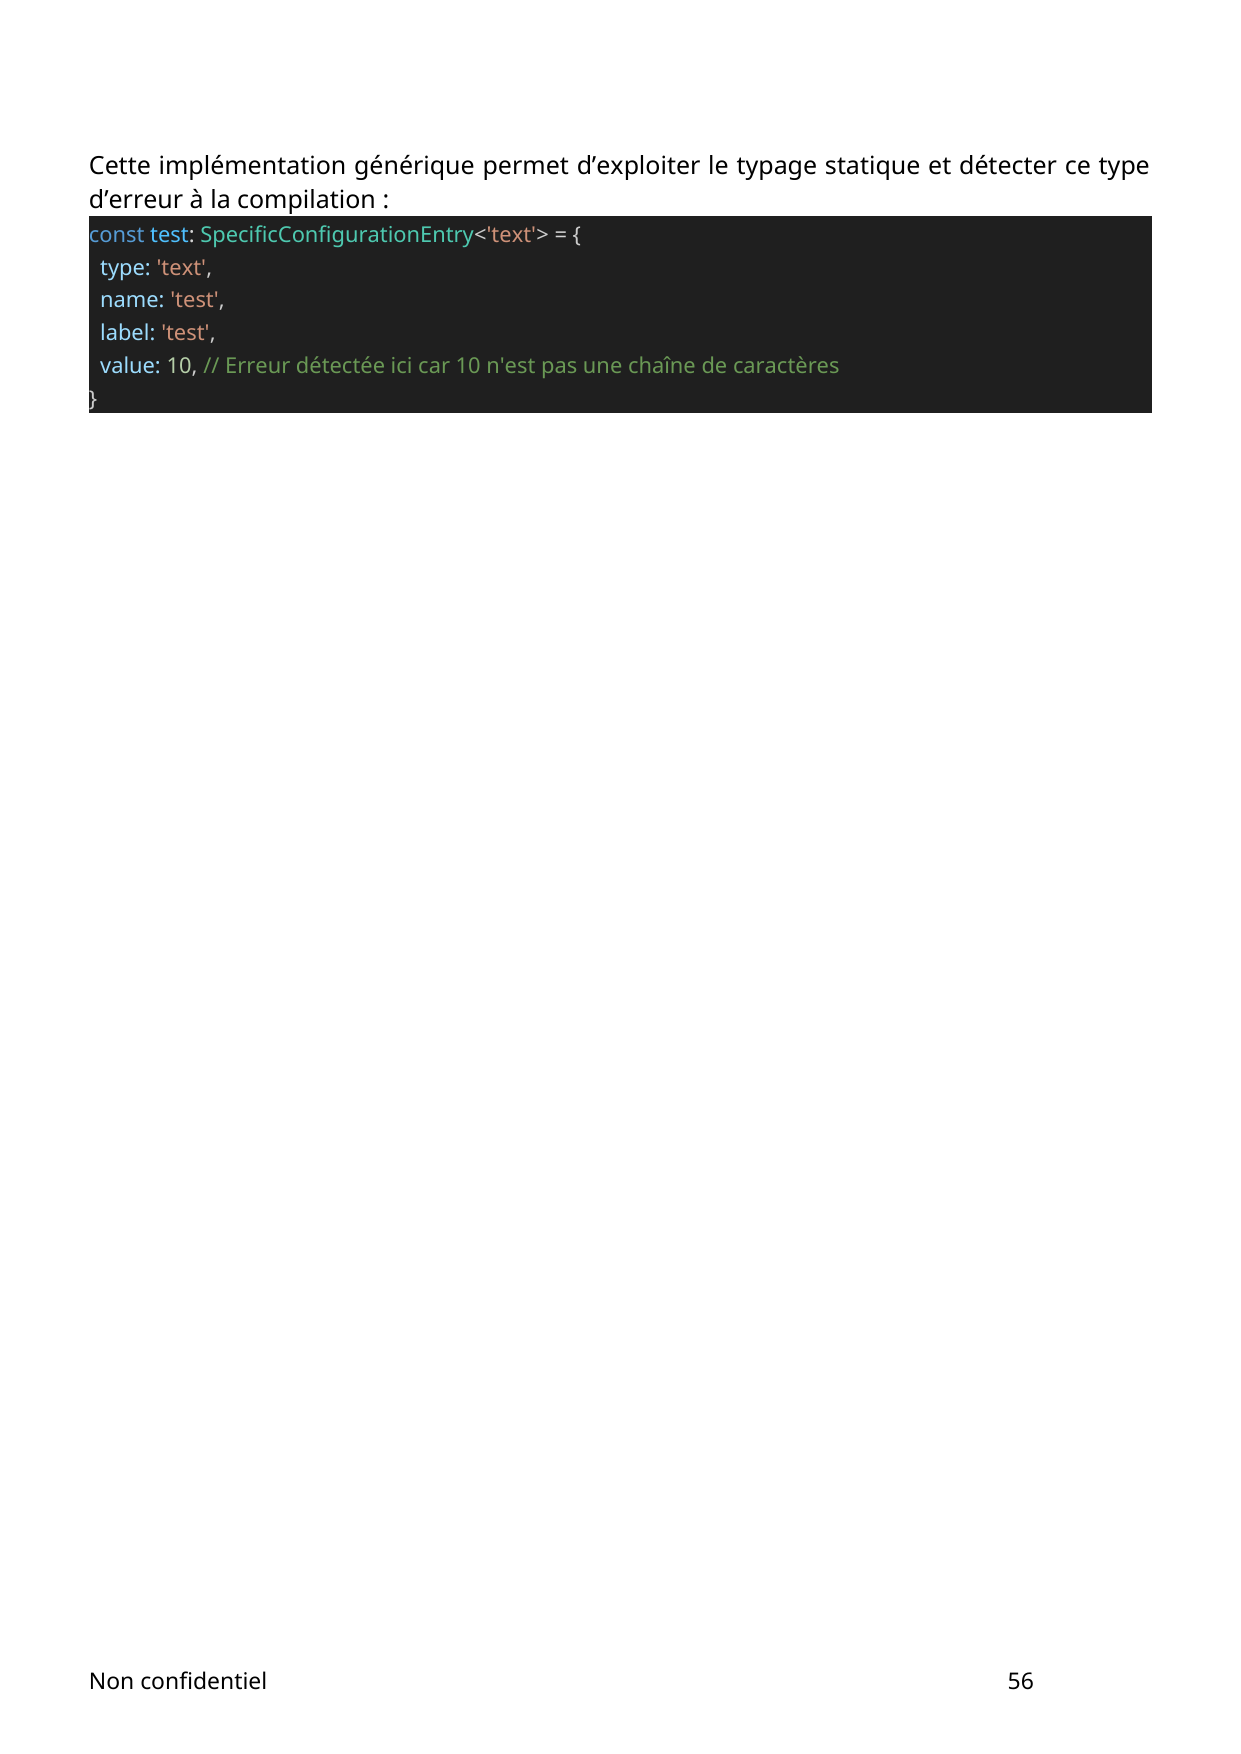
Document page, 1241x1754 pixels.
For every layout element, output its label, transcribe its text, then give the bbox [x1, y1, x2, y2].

text Cette implémentation générique permet d’exploiter le typage statique et détecter ce type d’erreur à la compilation : [89, 148, 1152, 216]
text label: 'test', [89, 314, 1152, 347]
text name: 'test', [89, 281, 1152, 314]
text value: 10, // Erreur détectée ici car 10 n'est pas une chaîne de caractères [89, 347, 1152, 380]
text } [89, 380, 1152, 413]
text const test: SpecificConfigurationEntry<'text'> = { [89, 216, 1152, 249]
text type: 'text', [89, 249, 1152, 281]
